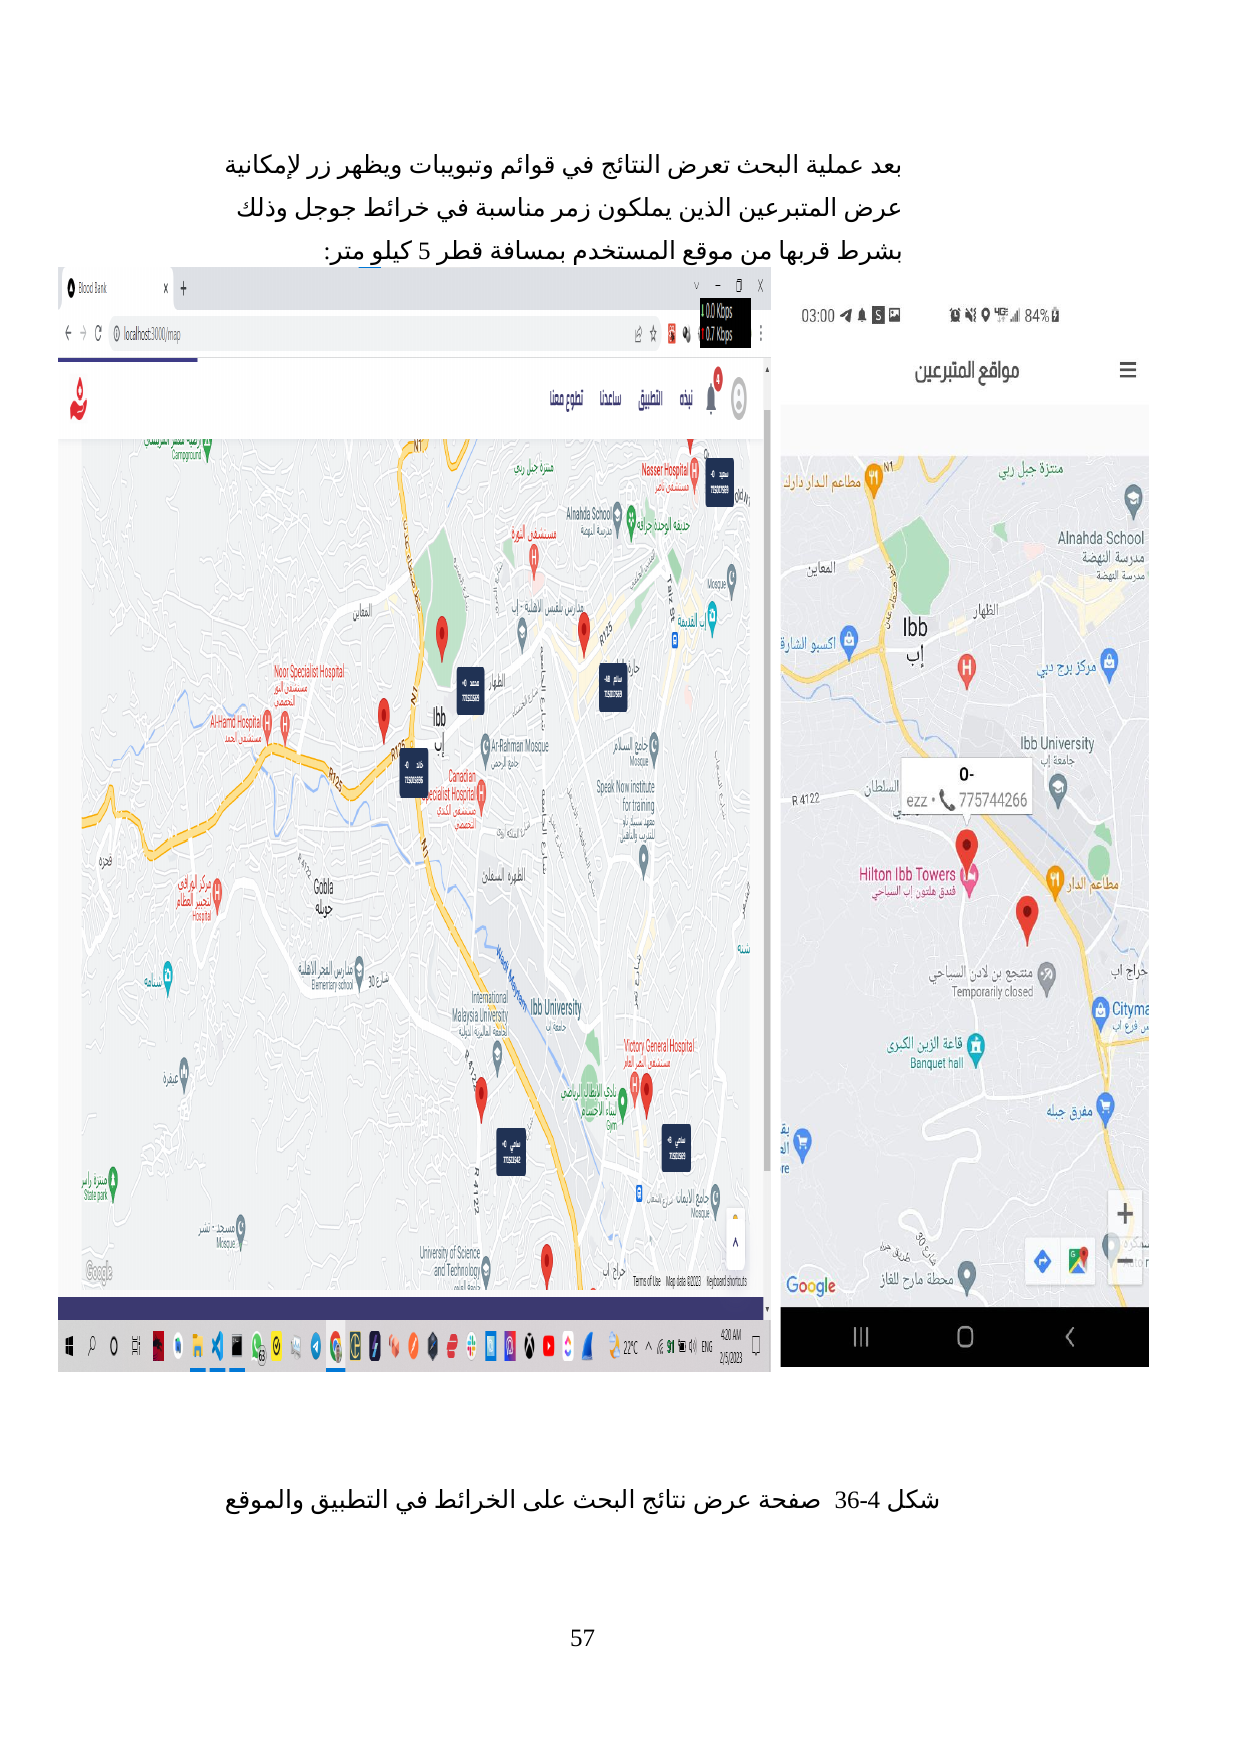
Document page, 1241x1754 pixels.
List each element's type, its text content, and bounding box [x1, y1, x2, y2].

picture [780, 283, 1149, 1363]
list بعد عملية البحث تعرض النتائج في قوائم وتبويبات ويظهر زر لإمكانية عرض المتبرعين الذين يملكون زمر مناسبة في خرائط جوجل وذلك بشرط قربها من موقع المستخدم بمسافة قطر 5 كيلو متر: [187, 150, 903, 265]
picture [58, 267, 771, 1372]
